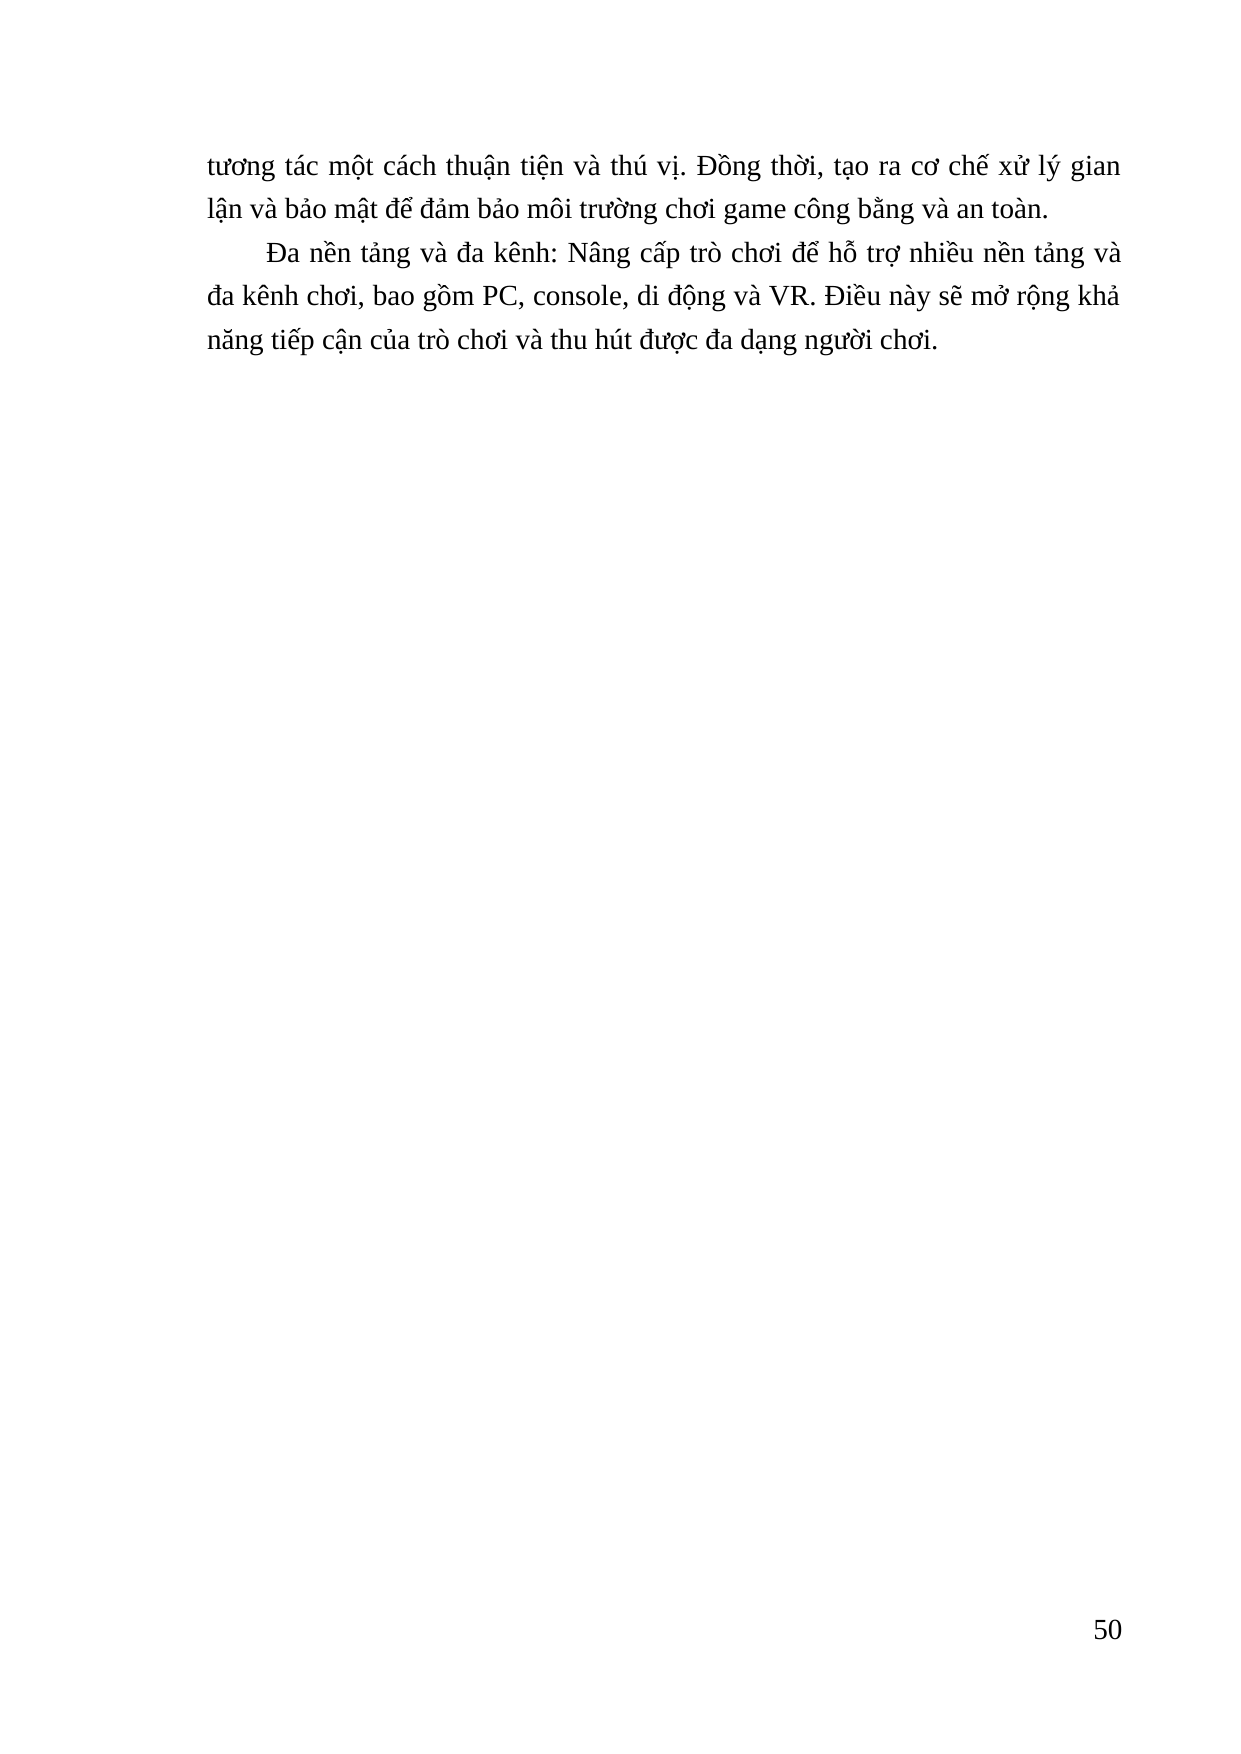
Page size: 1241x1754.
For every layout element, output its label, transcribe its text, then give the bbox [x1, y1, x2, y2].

text Đa nền tảng và đa kênh: Nâng cấp trò chơi để hỗ trợ nhiều nền tảng và đa kênh chơi, bao gồm PC, console, di động và VR. Điều này sẽ mở rộng khả năng tiếp cận của trò chơi và thu hút được đa dạng người chơi. [207, 235, 1122, 355]
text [207, 148, 1122, 225]
